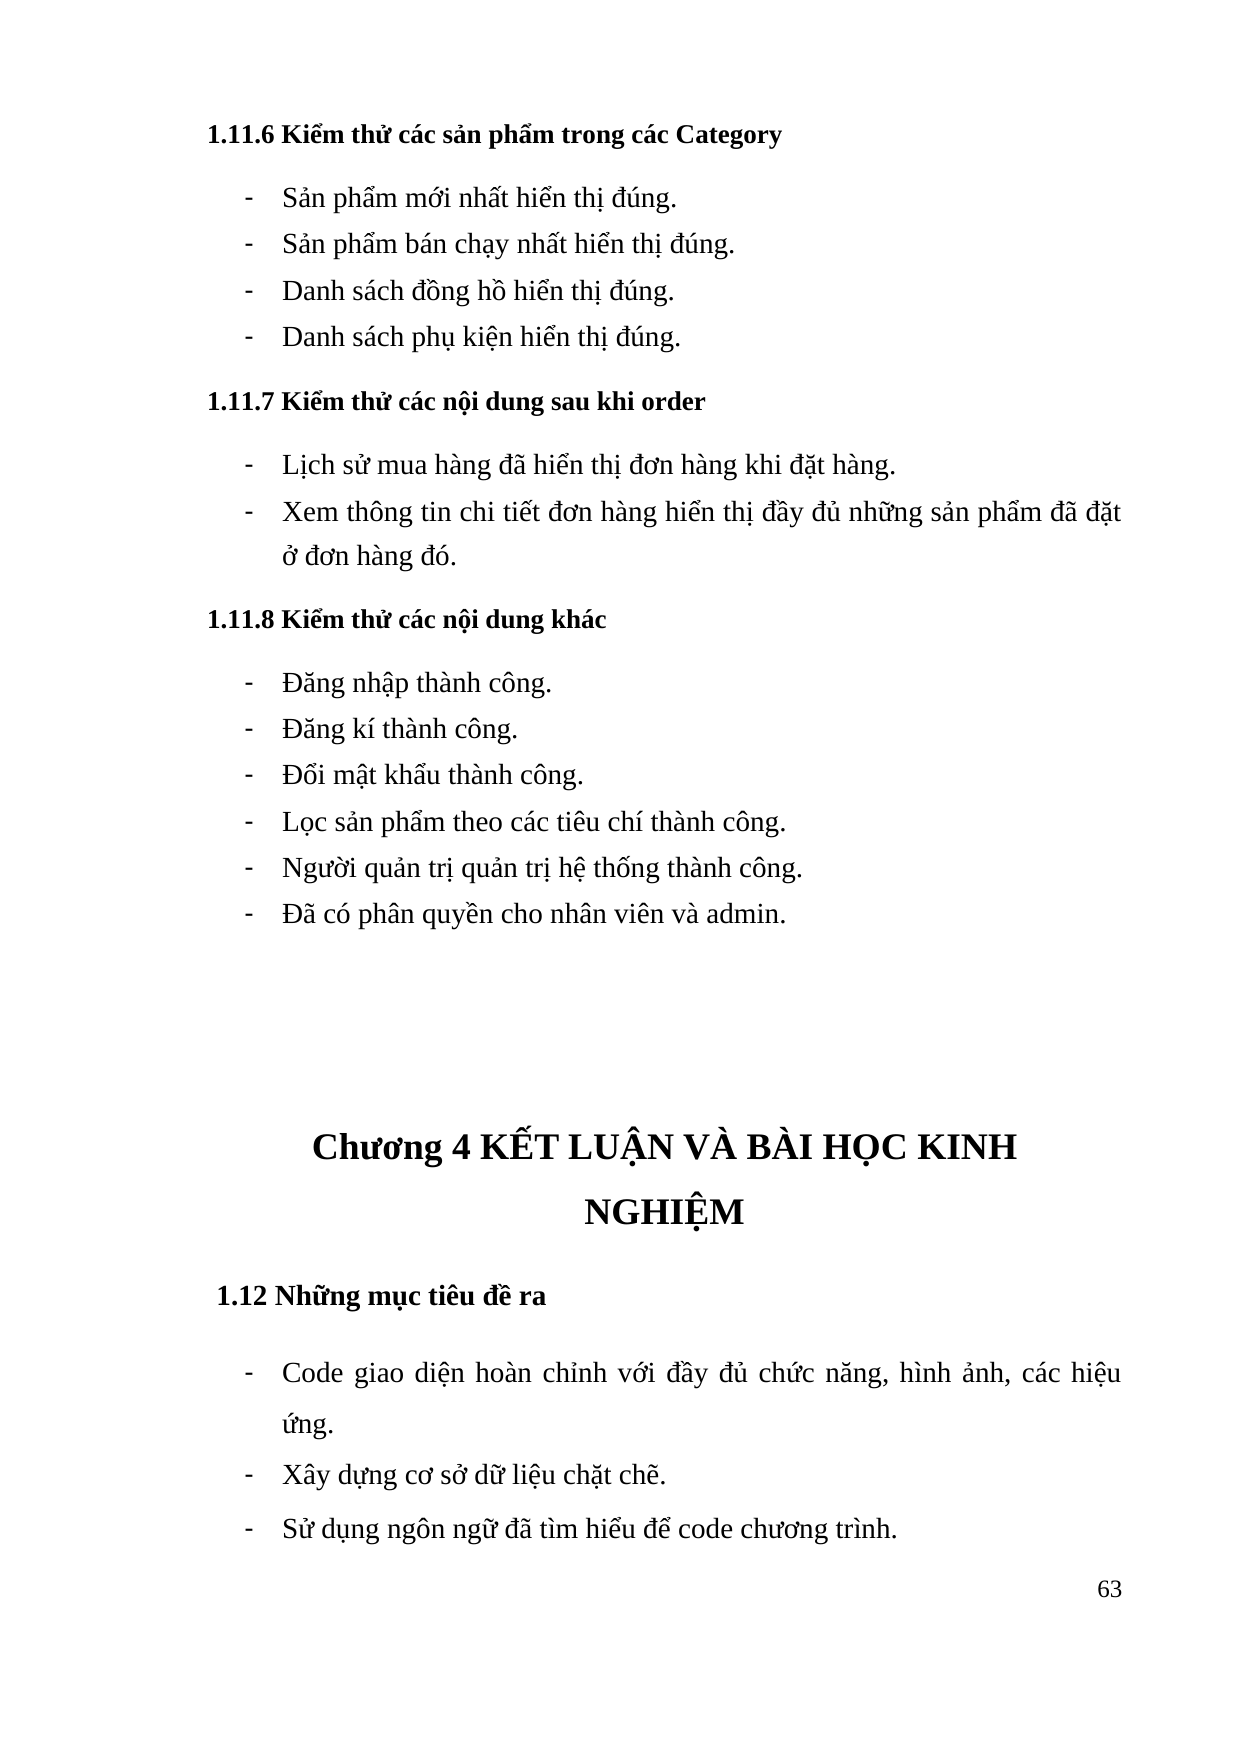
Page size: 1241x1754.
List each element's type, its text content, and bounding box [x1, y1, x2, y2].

list Danh sách đồng hồ hiển thị đúng. [244, 272, 1122, 307]
list Lọc sản phẩm theo các tiêu chí thành công. [244, 803, 1122, 838]
list Đã có phân quyền cho nhân viên và admin. [244, 895, 1122, 931]
subtitle KẾT LUẬN VÀ BÀI HỌC KINH NGHIỆM [285, 1124, 1044, 1232]
list Sử dụng ngôn ngữ đã tìm hiểu để code chương trình. [244, 1510, 1122, 1545]
list Đăng nhập thành công. [244, 664, 1122, 699]
subtitle Những mục tiêu đề ra [216, 1020, 1122, 1312]
list Sản phẩm bán chạy nhất hiển thị đúng. [244, 226, 1122, 261]
list Danh sách phụ kiện hiển thị đúng. [244, 318, 1122, 354]
list Người quản trị quản trị hệ thống thành công. [244, 849, 1122, 884]
list Đăng kí thành công. [244, 710, 1122, 746]
list Xây dựng cơ sở dữ liệu chặt chẽ. [244, 1456, 1122, 1492]
list Đổi mật khẩu thành công. [244, 756, 1122, 792]
subtitle Kiểm thử các nội dung sau khi order [207, 385, 1122, 416]
subtitle Kiểm thử các nội dung khác [207, 603, 1122, 634]
subtitle Kiểm thử các sản phẩm trong các Category [207, 118, 1122, 149]
list Code giao diện hoàn chỉnh với đầy đủ chức năng, hình ảnh, các hiệu ứng. [244, 1354, 1122, 1439]
list Xem thông tin chi tiết đơn hàng hiển thị đầy đủ những sản phẩm đã đặt ở đơn hàng đó. [244, 493, 1122, 572]
list Lịch sử mua hàng đã hiển thị đơn hàng khi đặt hàng. [244, 446, 1122, 482]
list Sản phẩm mới nhất hiển thị đúng. [244, 179, 1122, 215]
